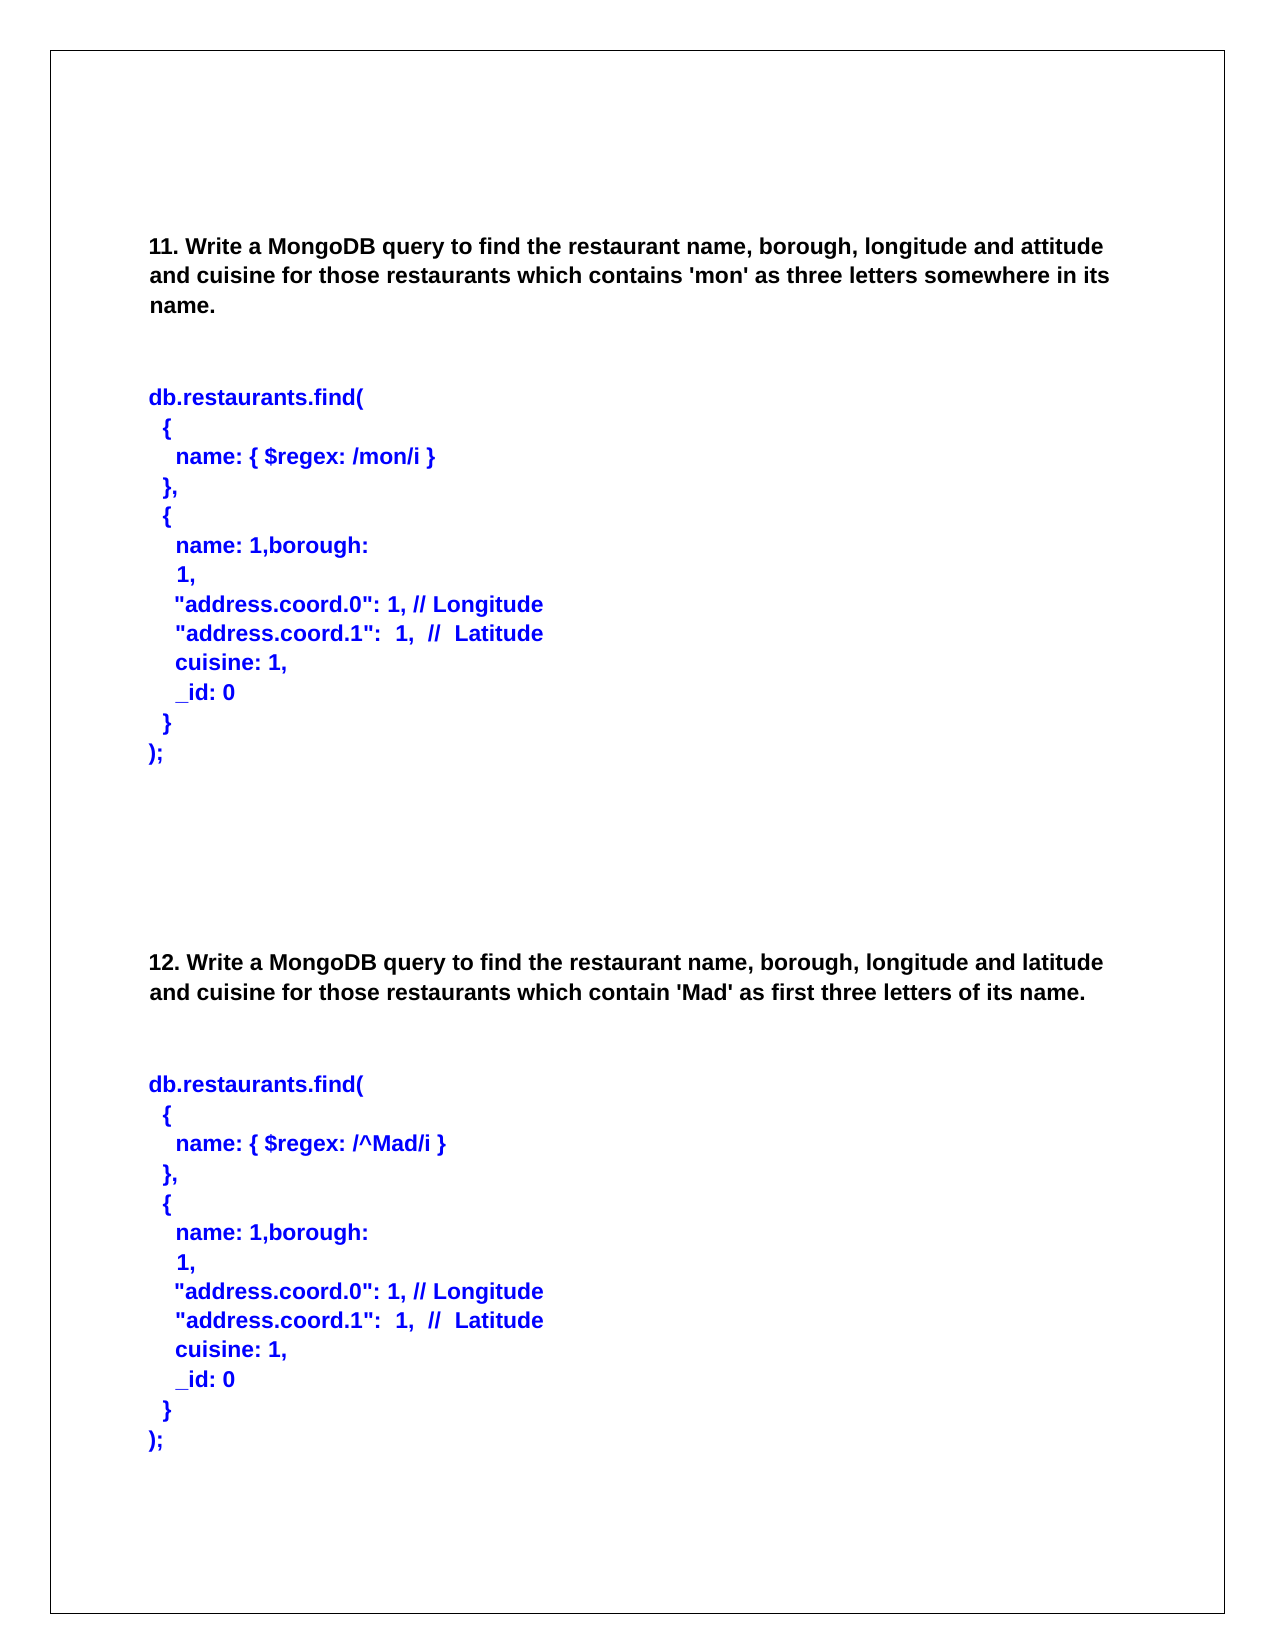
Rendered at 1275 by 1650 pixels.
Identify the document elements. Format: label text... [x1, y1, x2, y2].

text "address.coord.0": 1, // Longitude "address.coord.1": 1, // Latitude cuisine: 1, [174, 1278, 544, 1363]
text _id: 0 [175, 1366, 1135, 1392]
text 11. Write a MongoDB query to find the restaurant name, borough, longitude and attitude and cuisine for those restaurants which contains 'mon' as three letters somewhere in its name. [148, 233, 1125, 318]
text } [162, 1396, 1135, 1422]
text name: { $regex: /^Mad/i } [175, 1130, 1135, 1157]
text name: 1,borough: 1, [175, 532, 376, 588]
text } [162, 709, 1135, 735]
text }, [162, 1160, 1135, 1186]
text 12. Write a MongoDB query to find the restaurant name, borough, longitude and latitude and cuisine for those restaurants which contain 'Mad' as first three letters of its name. [148, 949, 1125, 1005]
text db.restaurants.find( [148, 384, 1135, 410]
text name: { $regex: /mon/i } [175, 443, 1135, 469]
text "address.coord.0": 1, // Longitude "address.coord.1": 1, // Latitude cuisine: 1, [174, 591, 543, 676]
text { [162, 502, 1135, 529]
text { [162, 1101, 1135, 1127]
text _id: 0 [175, 679, 1135, 705]
text { [162, 413, 1135, 440]
text ); [148, 1426, 1135, 1452]
text db.restaurants.find( [148, 1071, 1135, 1097]
text name: 1,borough: 1, [175, 1219, 376, 1275]
text { [162, 1189, 1135, 1216]
text ); [148, 738, 1135, 765]
text }, [162, 473, 1135, 499]
